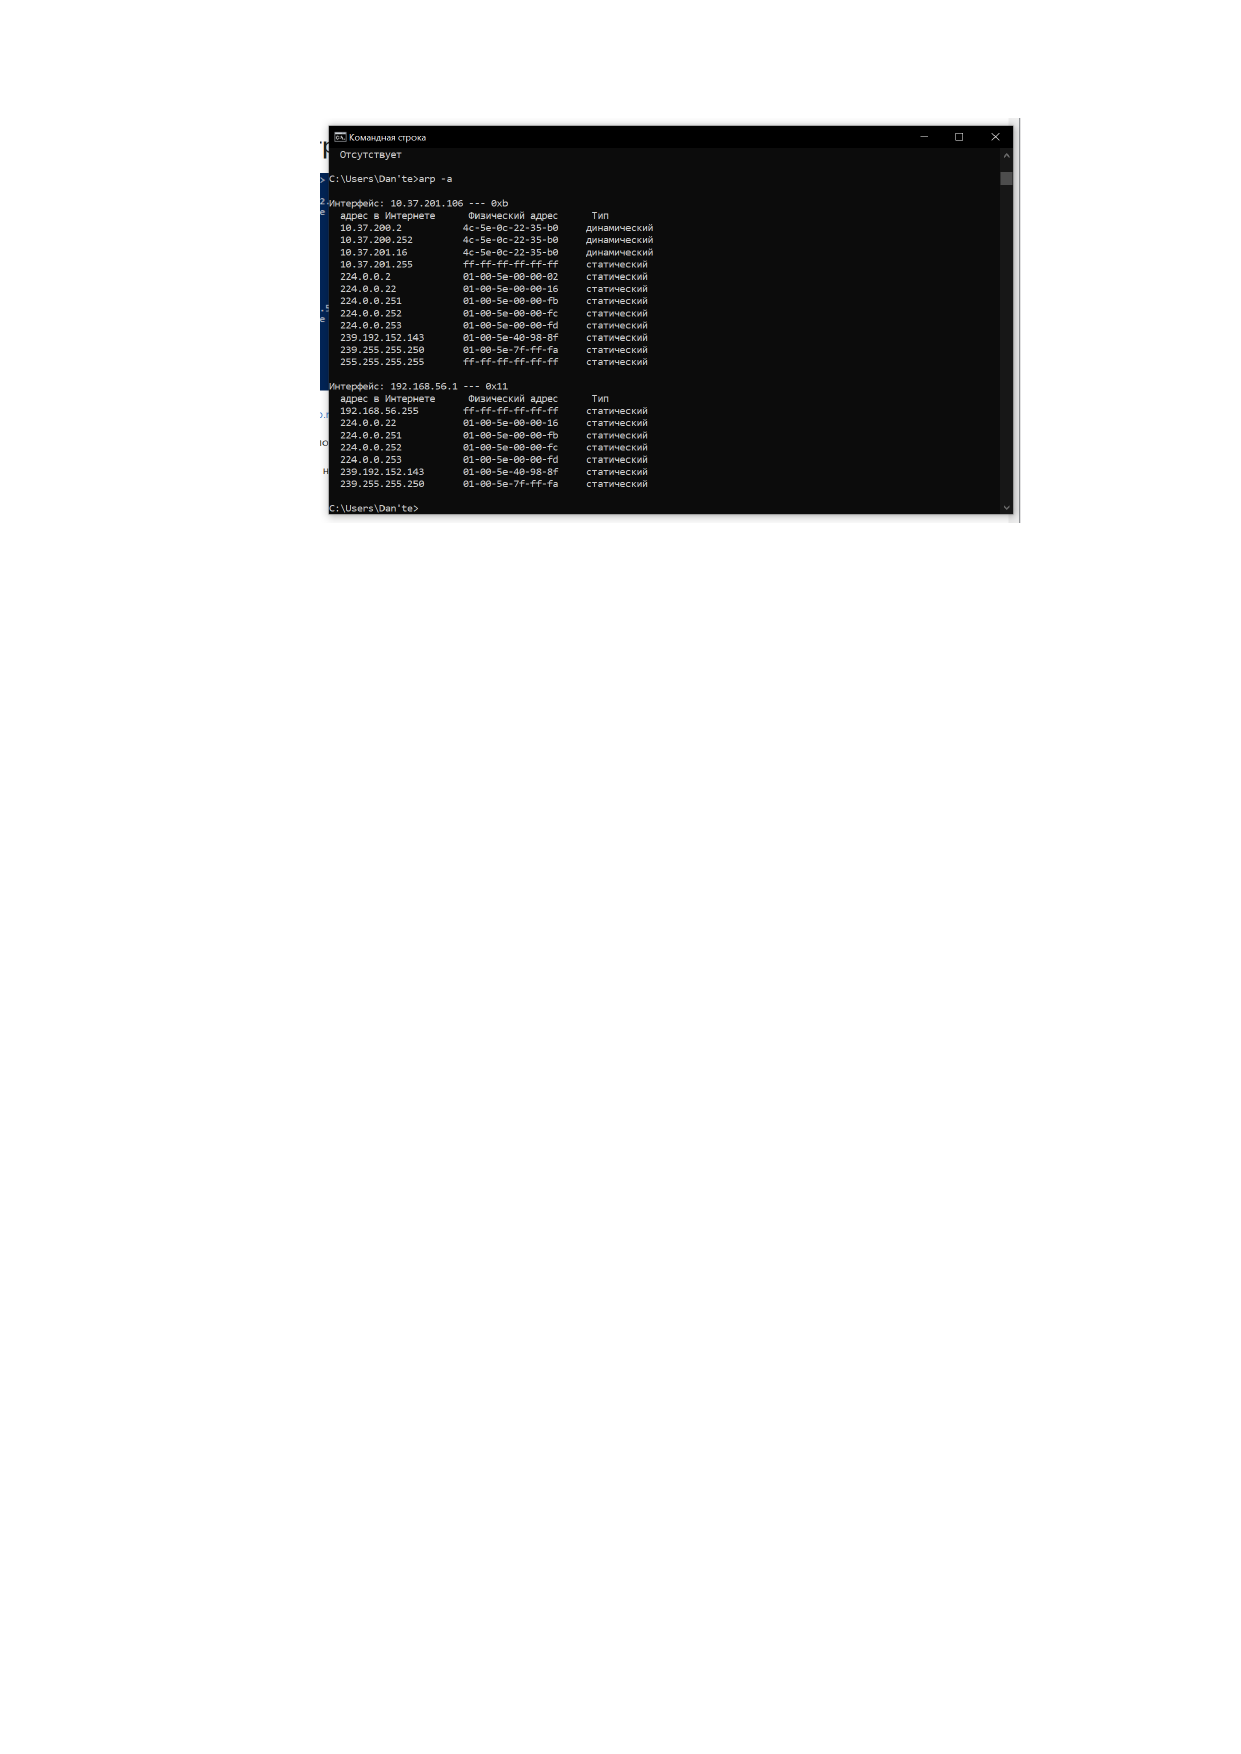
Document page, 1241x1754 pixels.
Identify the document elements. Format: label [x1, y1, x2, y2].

picture [320, 118, 1021, 523]
